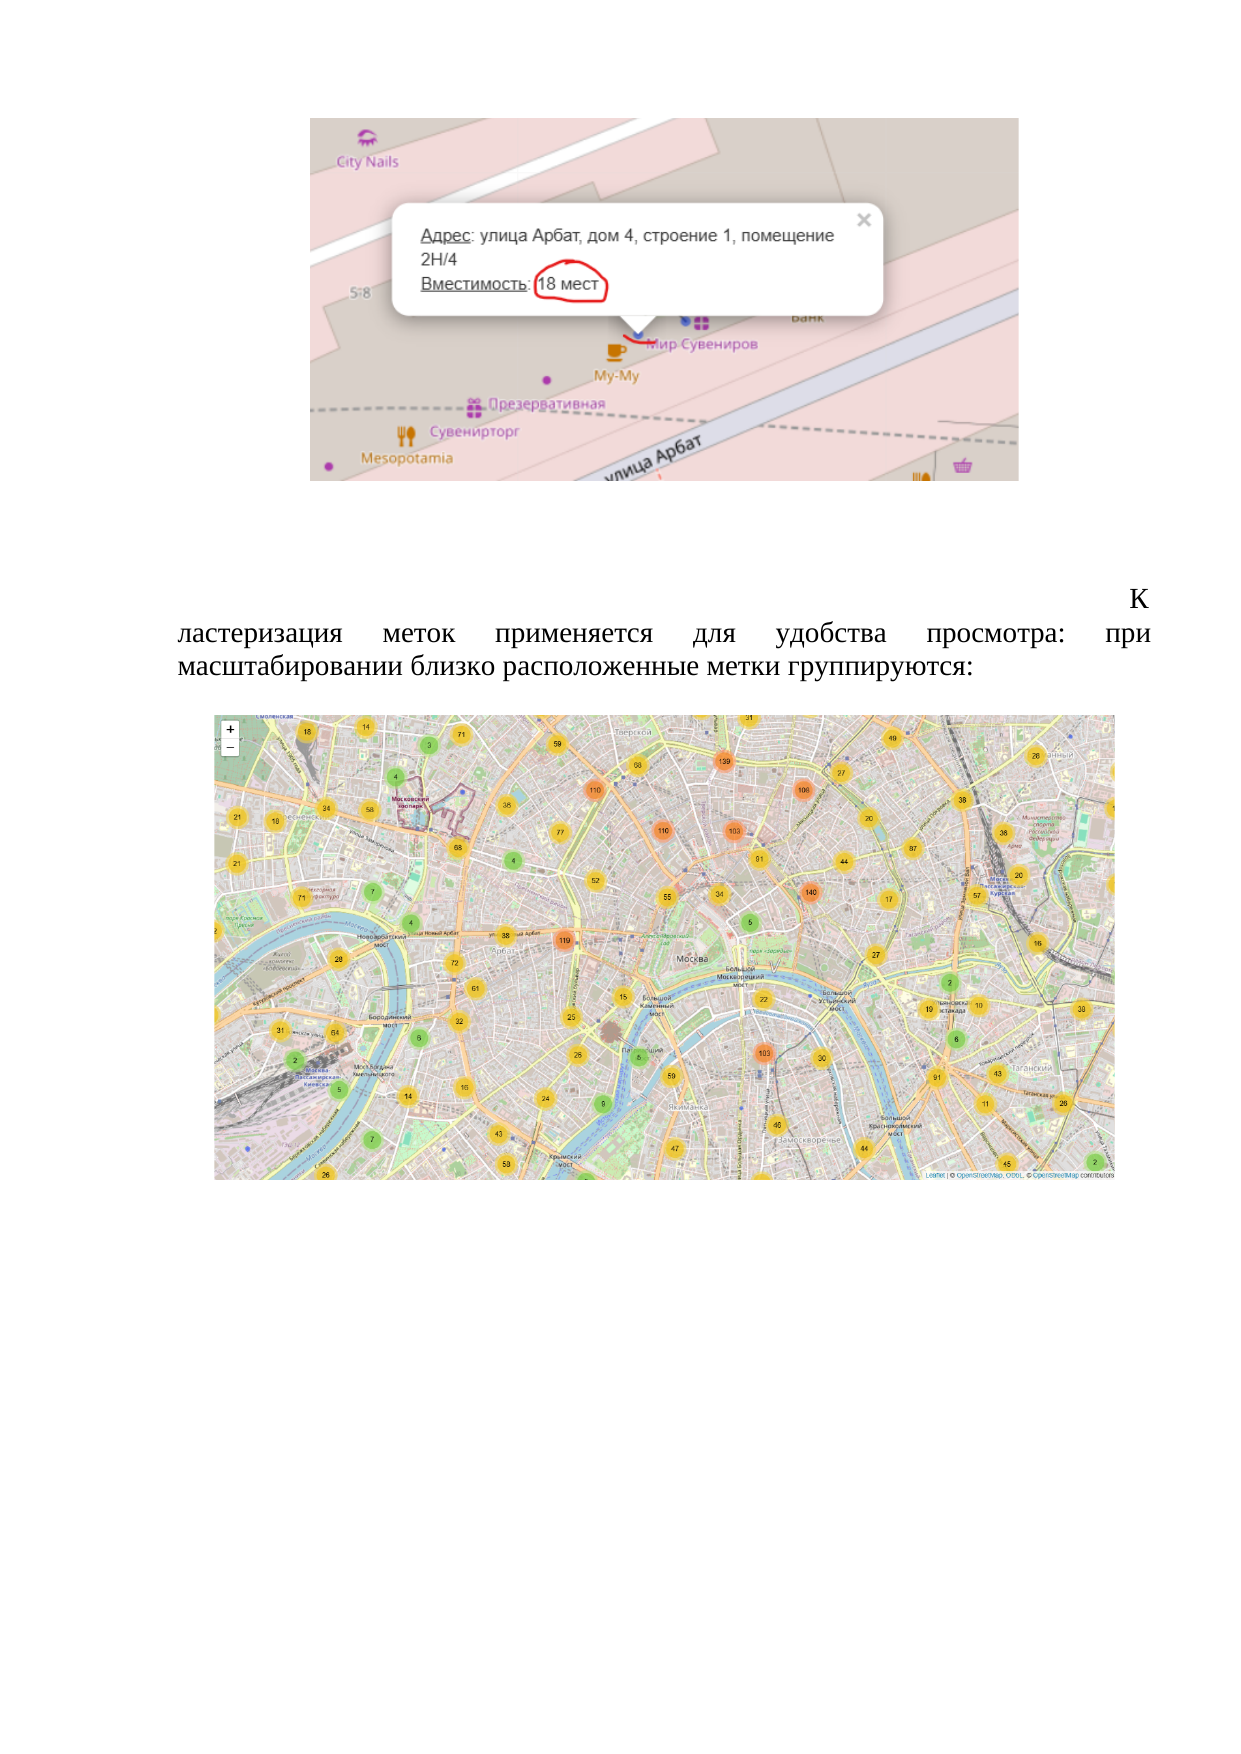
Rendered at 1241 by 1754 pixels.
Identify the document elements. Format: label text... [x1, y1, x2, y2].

text Кластеризация меток применяется для удобства просмотра: при масштабировании близко расположенные метки группируются: [177, 581, 1152, 682]
picture [214, 715, 1115, 1180]
picture [310, 118, 1019, 481]
